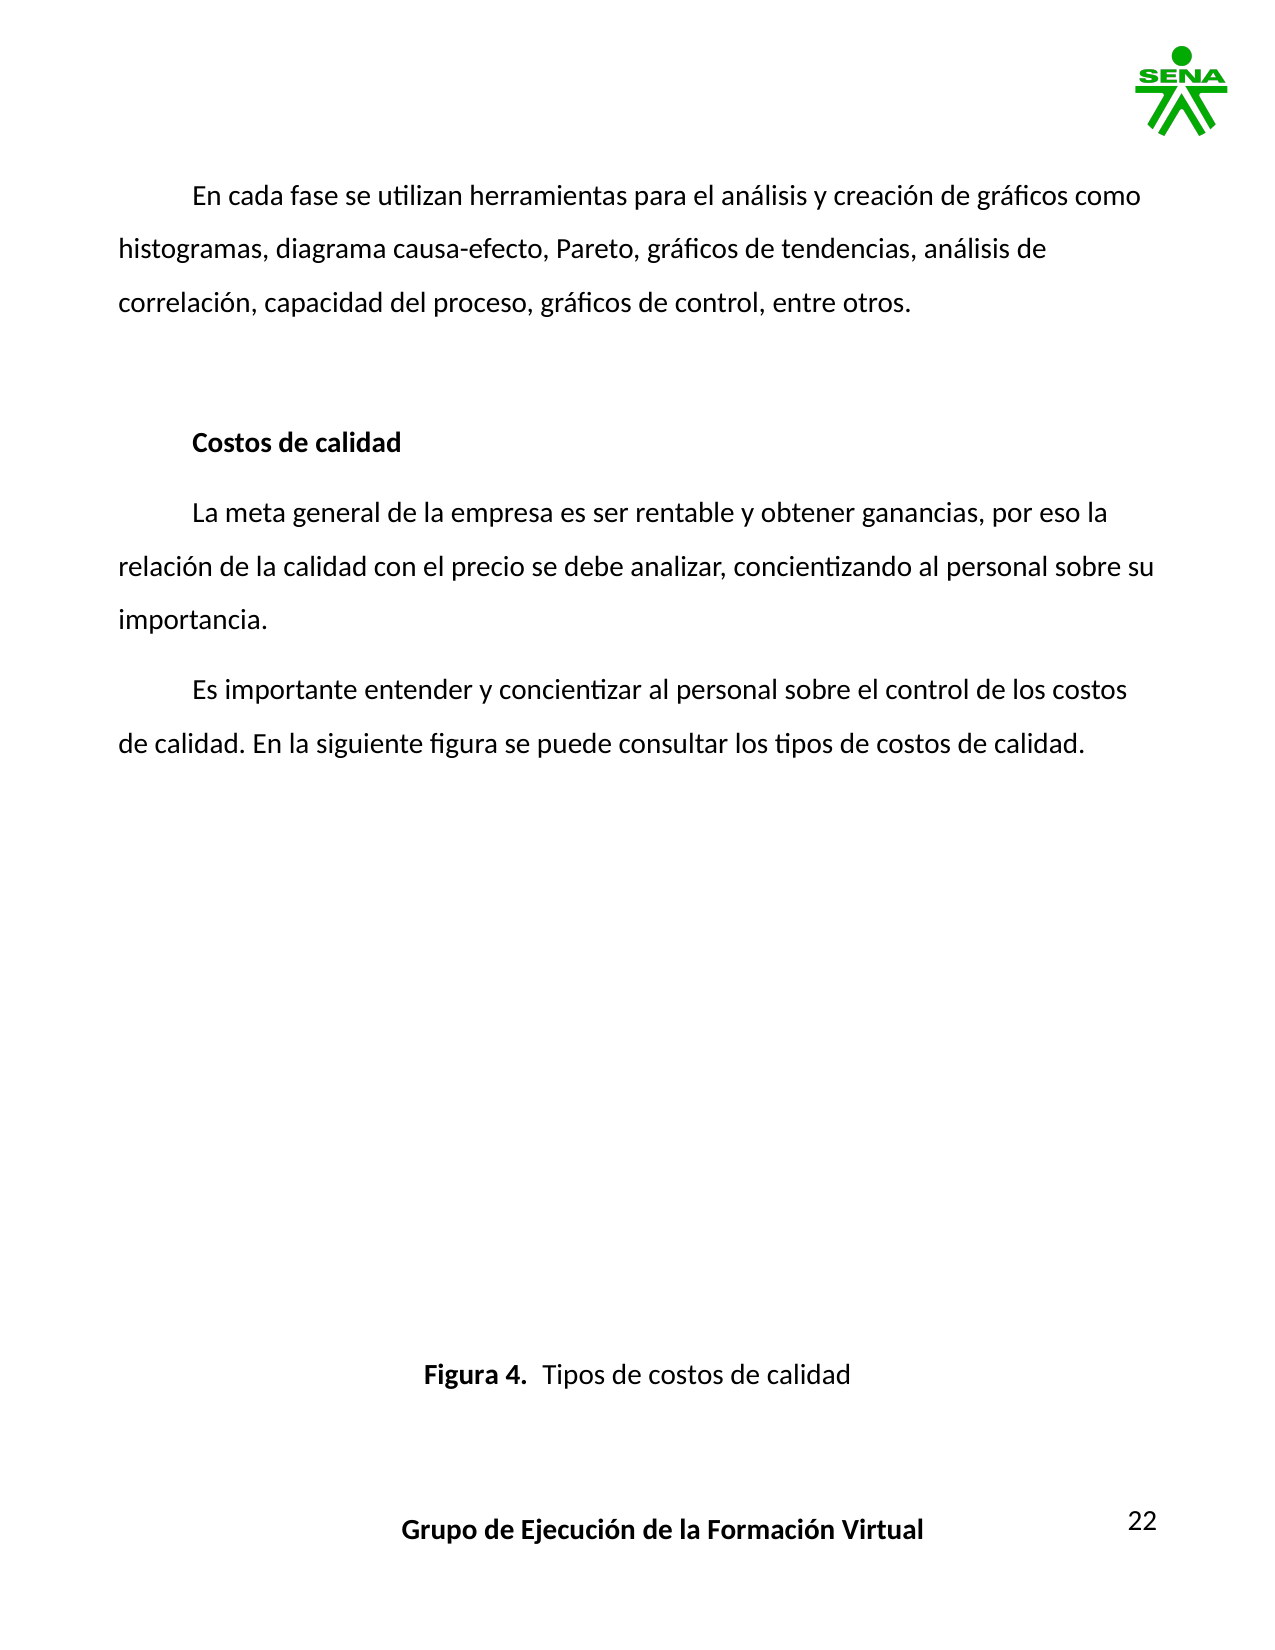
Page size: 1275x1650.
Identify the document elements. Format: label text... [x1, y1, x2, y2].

picture [1135, 46, 1228, 136]
text En cada fase se utilizan herramientas para el análisis y creación de gráficos como histogramas, diagrama causa-efecto, Pareto, gráficos de tendencias, análisis de correlación, capacidad del proceso, gráficos de control, entre otros. [118, 177, 1157, 320]
text Tipos de costos de calidad [118, 1356, 1157, 1391]
text Costos de calidad [118, 424, 1157, 460]
text Es importante entender y concientizar al personal sobre el control de los costos de calidad. En la siguiente figura se puede consultar los tipos de costos de calidad. [118, 671, 1157, 760]
text La meta general de la empresa es ser rentable y obtener ganancias, por eso la relación de la calidad con el precio se debe analizar, concientizando al personal sobre su importancia. [118, 494, 1157, 637]
